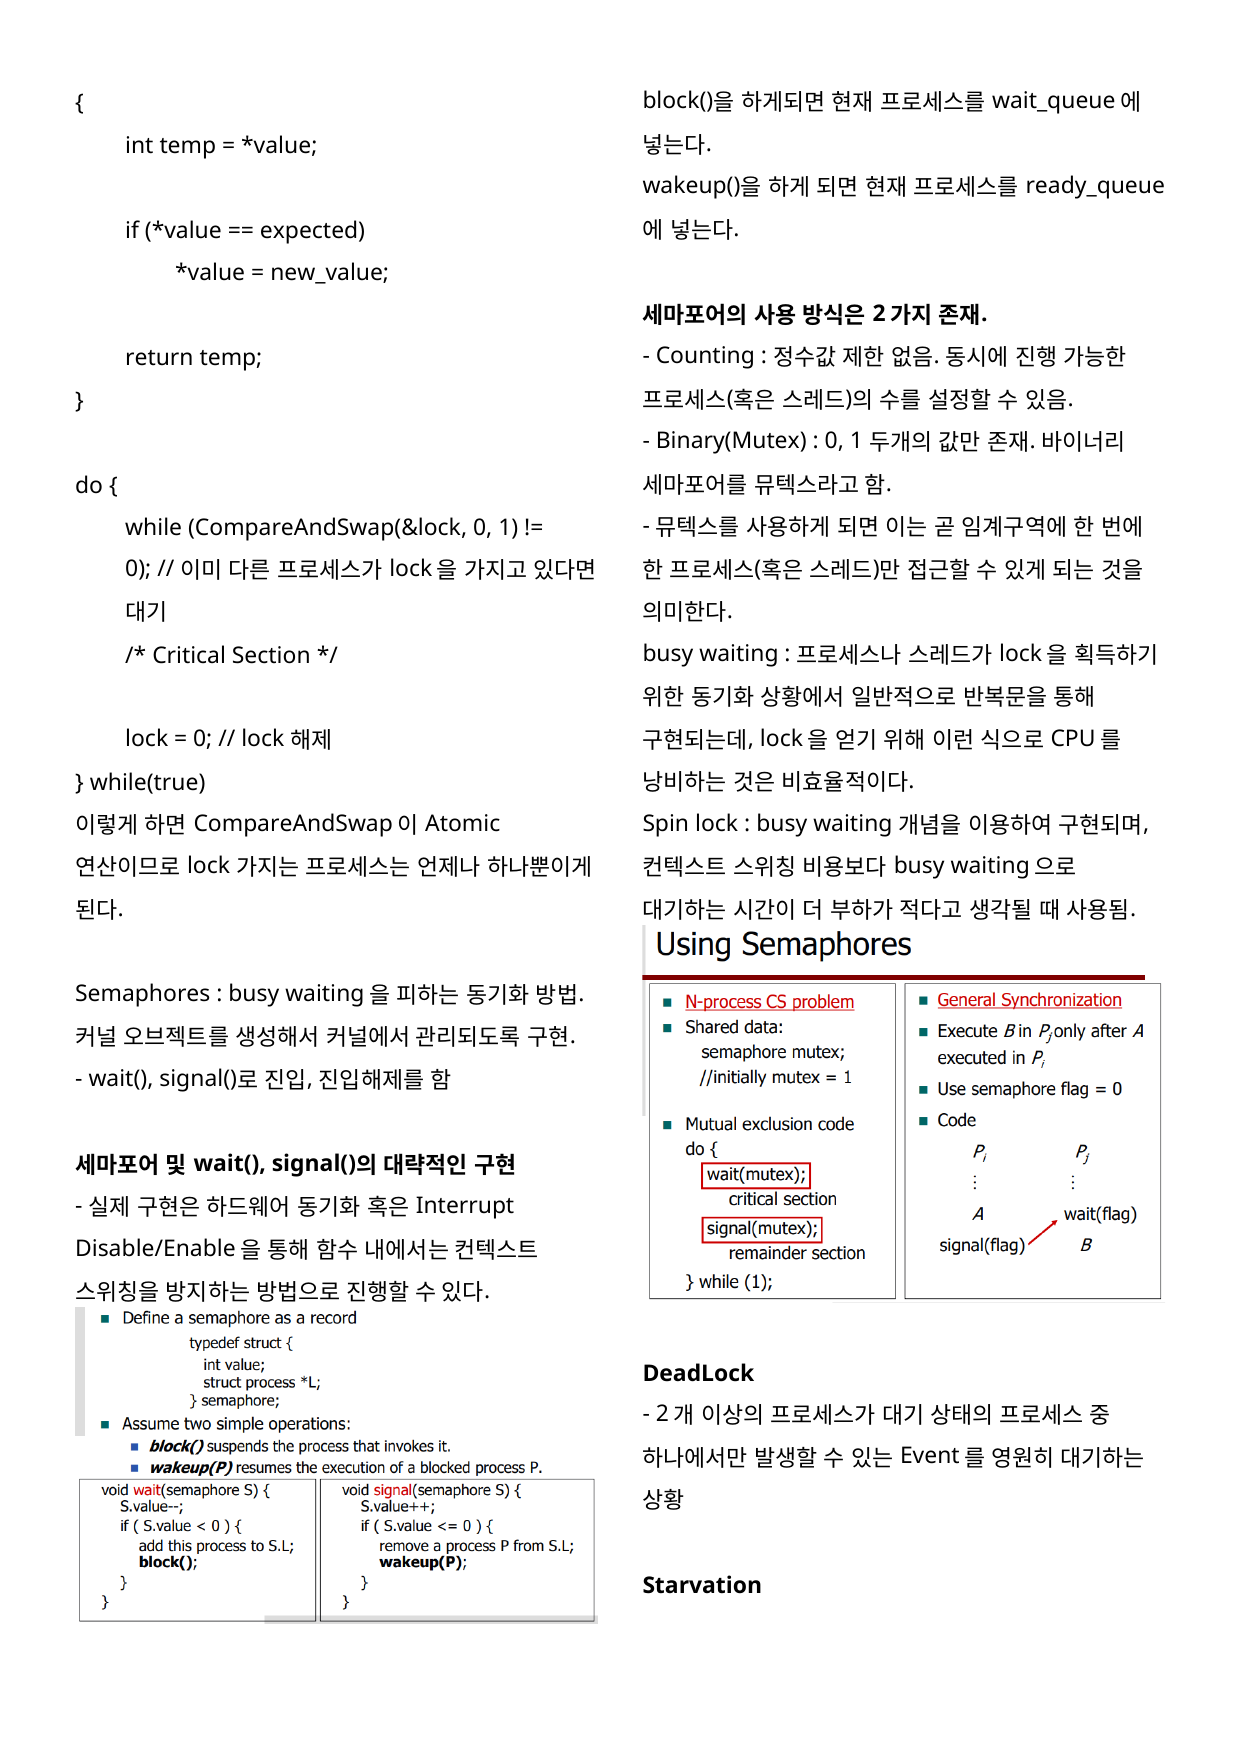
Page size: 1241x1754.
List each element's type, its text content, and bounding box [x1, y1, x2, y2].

text if (*value == expected) [125, 202, 598, 245]
text - Binary(Mutex) : 0, 1 두개의 값만 존재. 바이너리 세마포어를 뮤텍스라고 함. [642, 415, 1165, 500]
text Starvation [642, 1558, 1165, 1600]
text Spin lock : busy waiting 개념을 이용하여 구현되며, 컨텍스트 스위칭 비용보다 busy waiting으로 대기하는 시간이 더 부하가 적다고 생각될 때 사용됨. [642, 797, 1165, 925]
text /* Critical Section */ [125, 627, 598, 670]
text return temp; [125, 330, 598, 372]
text do { [75, 457, 598, 500]
text - wait(), signal()로 진입, 진입해제를 함 [75, 1052, 598, 1095]
text 이렇게 하면 CompareAndSwap이 Atomic 연산이므로 lock 가지는 프로세스는 언제나 하나뿐이게 된다. [75, 797, 598, 925]
text int temp = *value; [125, 117, 598, 160]
text } while(true) [75, 755, 598, 797]
text { [75, 75, 598, 117]
text - Counting : 정수값 제한 없음. 동시에 진행 가능한 프로세스(혹은 스레드)의 수를 설정할 수 있음. [642, 330, 1165, 415]
text while (CompareAndSwap(&lock, 0, 1) != 0); // 이미 다른 프로세스가 lock을 가지고 있다면 대기 [125, 500, 598, 627]
text wakeup()을 하게 되면 현재 프로세스를 ready_queue에 넣는다. [642, 160, 1165, 245]
text *value = new_value; [175, 245, 598, 287]
text } [75, 372, 598, 415]
text - 실제 구현은 하드웨어 동기화 혹은 Interrupt Disable/Enable을 통해 함수 내에서는 컨텍스트 스위칭을 방지하는 방법으로 진행할 수 있다. [75, 1180, 598, 1307]
text - 2개 이상의 프로세스가 대기 상태의 프로세스 중 하나에서만 발생할 수 있는 Event를 영원히 대기하는 상황 [642, 1388, 1165, 1515]
text 세마포어 및 wait(), signal()의 대략적인 구현 [75, 1137, 598, 1180]
picture [642, 925, 1166, 1303]
text Semaphores : busy waiting을 피하는 동기화 방법. 커널 오브젝트를 생성해서 커널에서 관리되도록 구현. [75, 967, 598, 1052]
text - 뮤텍스를 사용하게 되면 이는 곧 임계구역에 한 번에 한 프로세스(혹은 스레드)만 접근할 수 있게 되는 것을 의미한다. [642, 500, 1165, 627]
picture [75, 1307, 598, 1624]
text lock = 0; // lock 해제 [125, 712, 598, 755]
text DeadLock [642, 1345, 1165, 1388]
text block()을 하게되면 현재 프로세스를 wait_queue에 넣는다. [642, 75, 1165, 160]
text 세마포어의 사용 방식은 2가지 존재. [642, 287, 1165, 330]
text busy waiting : 프로세스나 스레드가 lock을 획득하기 위한 동기화 상황에서 일반적으로 반복문을 통해 구현되는데, lock을 얻기 위해 이런 식으로 CPU를 낭비하는 것은 비효율적이다. [642, 627, 1165, 797]
